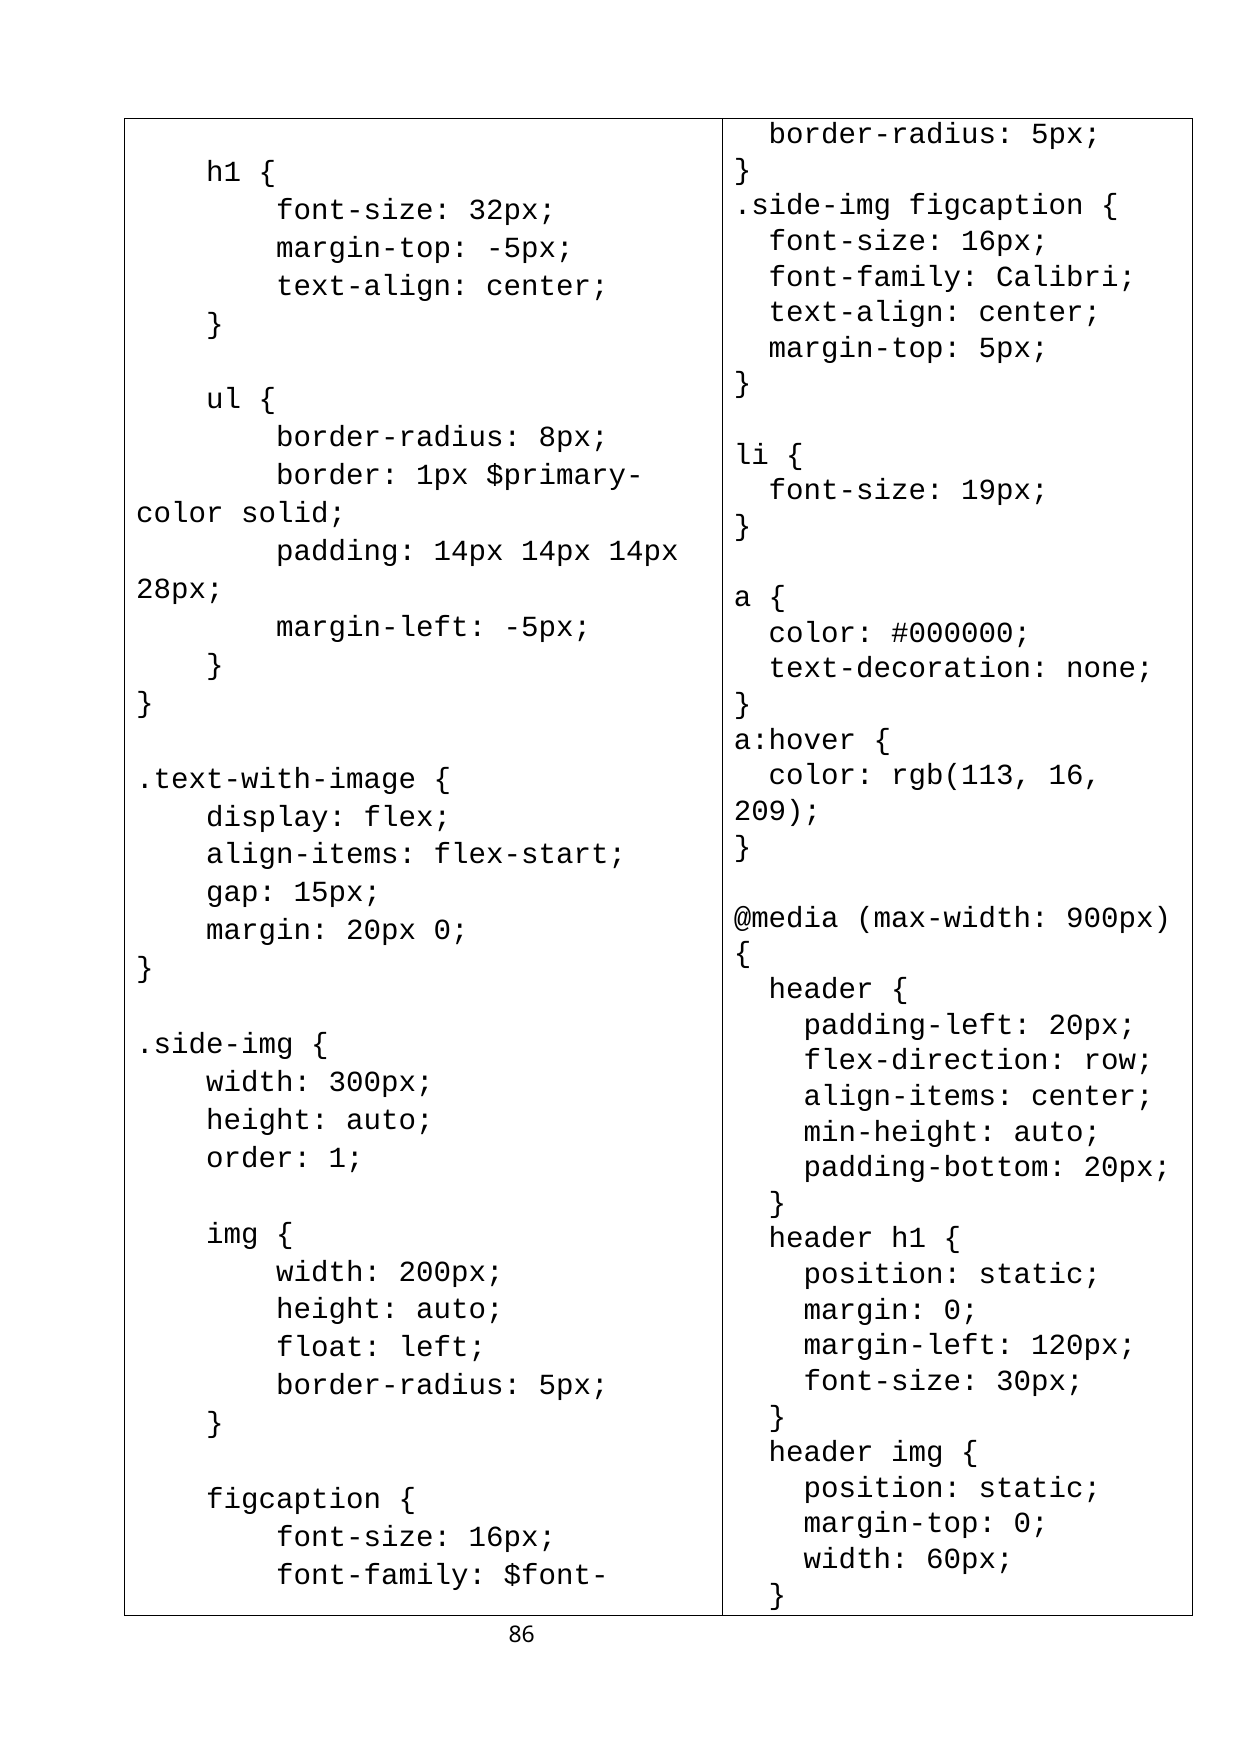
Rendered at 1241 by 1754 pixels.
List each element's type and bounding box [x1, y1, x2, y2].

table_header [125, 119, 722, 1615]
table_header [723, 119, 1192, 1615]
